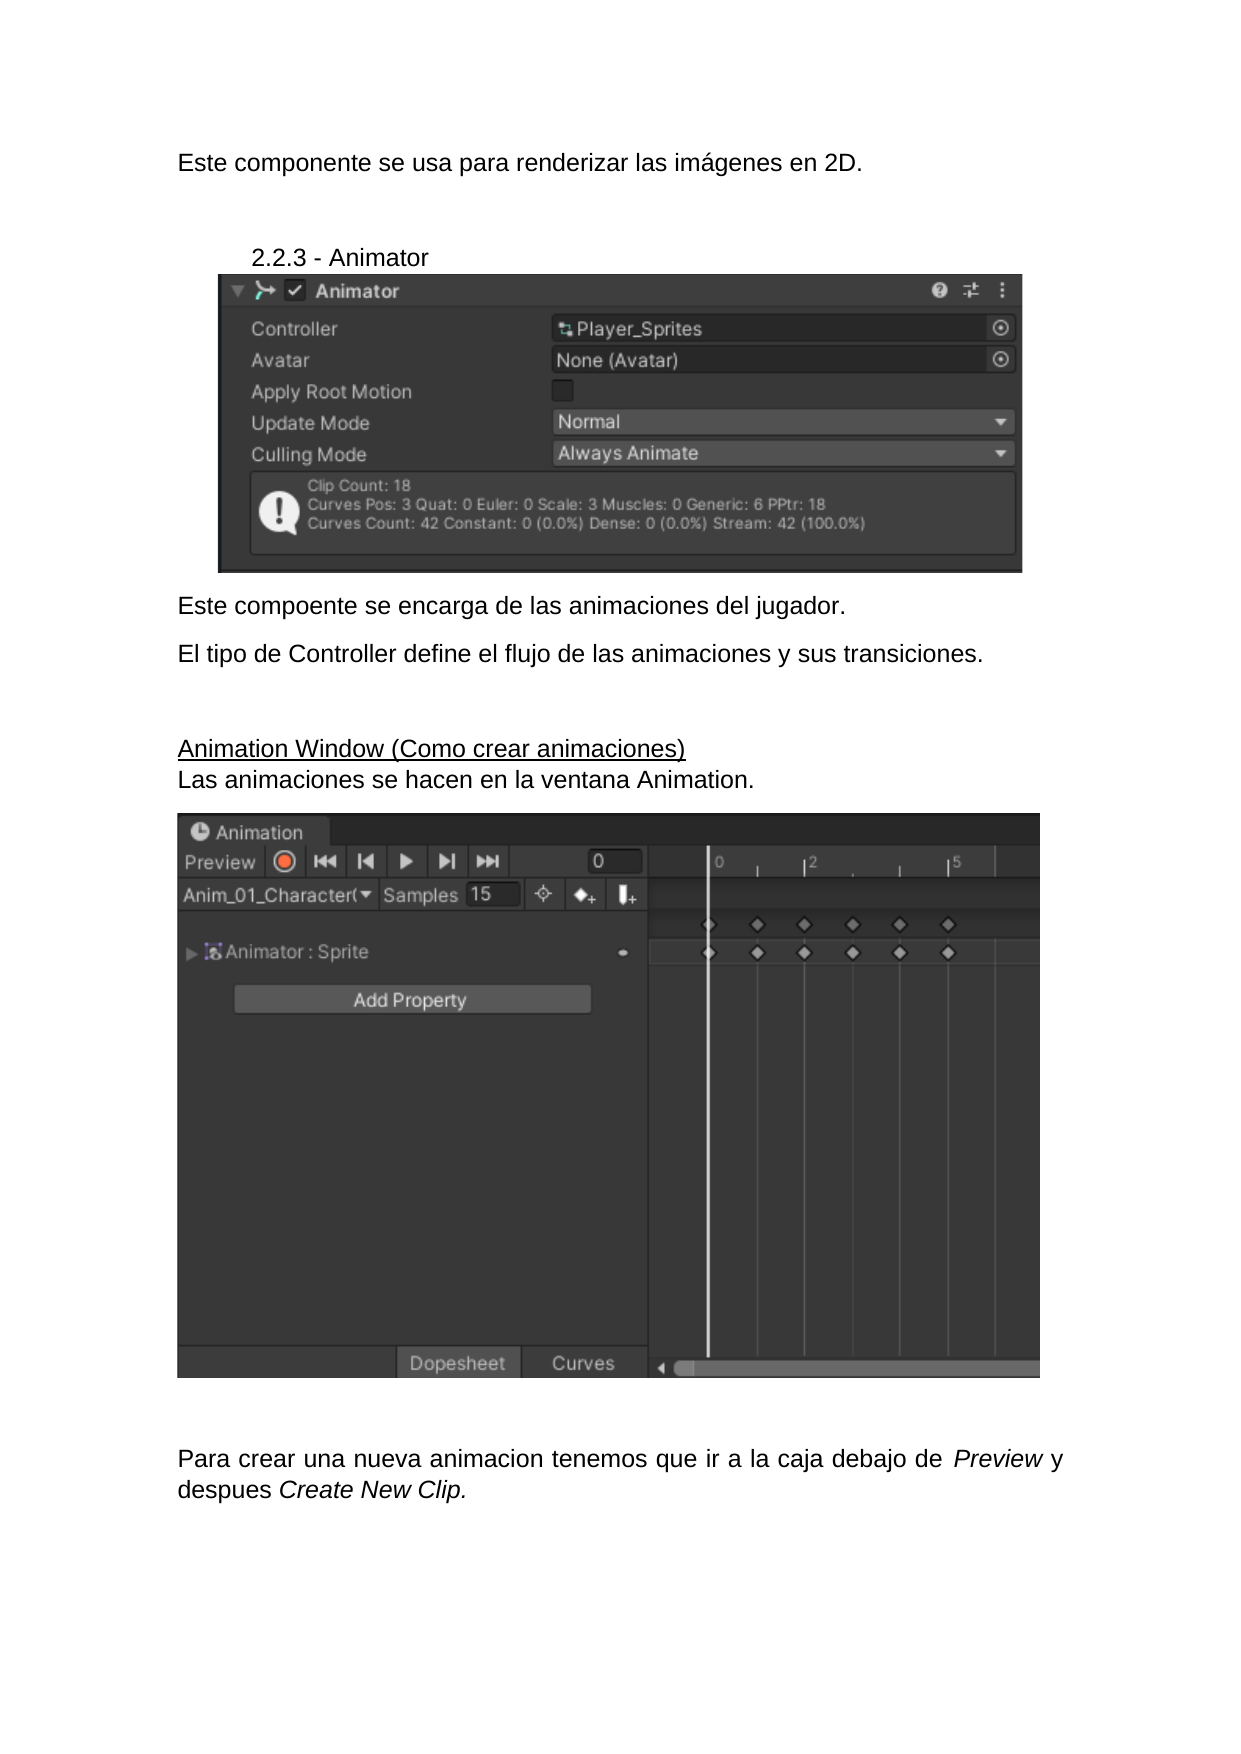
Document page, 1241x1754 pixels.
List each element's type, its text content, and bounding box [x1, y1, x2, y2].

picture [177, 813, 1040, 1378]
subtitle 2.2.3 - Animator [177, 243, 1063, 272]
subtitle Animation Window (Como crear animaciones) [177, 734, 1063, 763]
text Este componente se usa para renderizar las imágenes en 2D. [177, 148, 1063, 176]
text Este compoente se encarga de las animaciones del jugador. [177, 591, 1063, 620]
text Para crear una nueva animacion tenemos que ir a la caja debajo de Preview y despues Create New Clip. [177, 1444, 1063, 1504]
text Las animaciones se hacen en la ventana Animation. [177, 766, 1063, 794]
text El tipo de Controller define el flujo de las animaciones y sus transiciones. [177, 639, 1063, 668]
picture [217, 274, 1023, 573]
